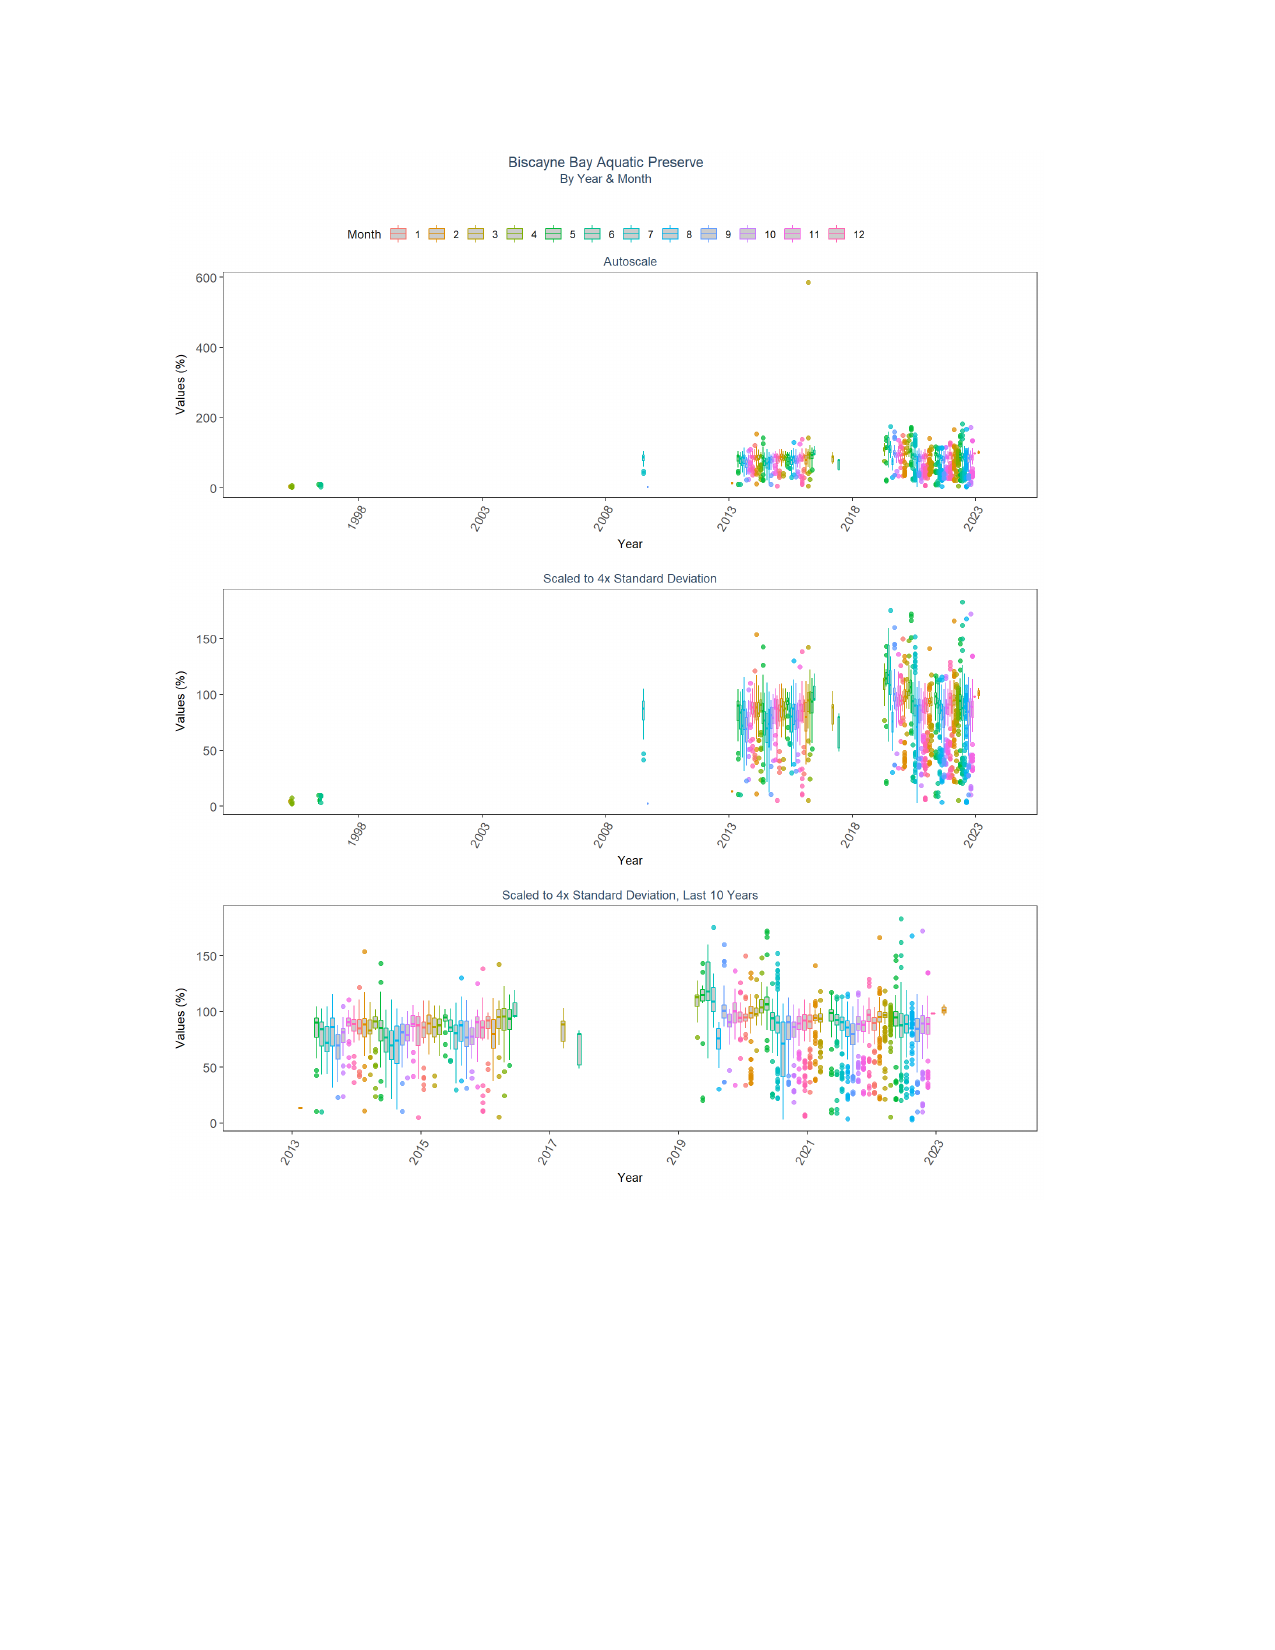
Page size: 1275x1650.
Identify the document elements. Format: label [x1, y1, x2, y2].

picture [168, 150, 1044, 1200]
